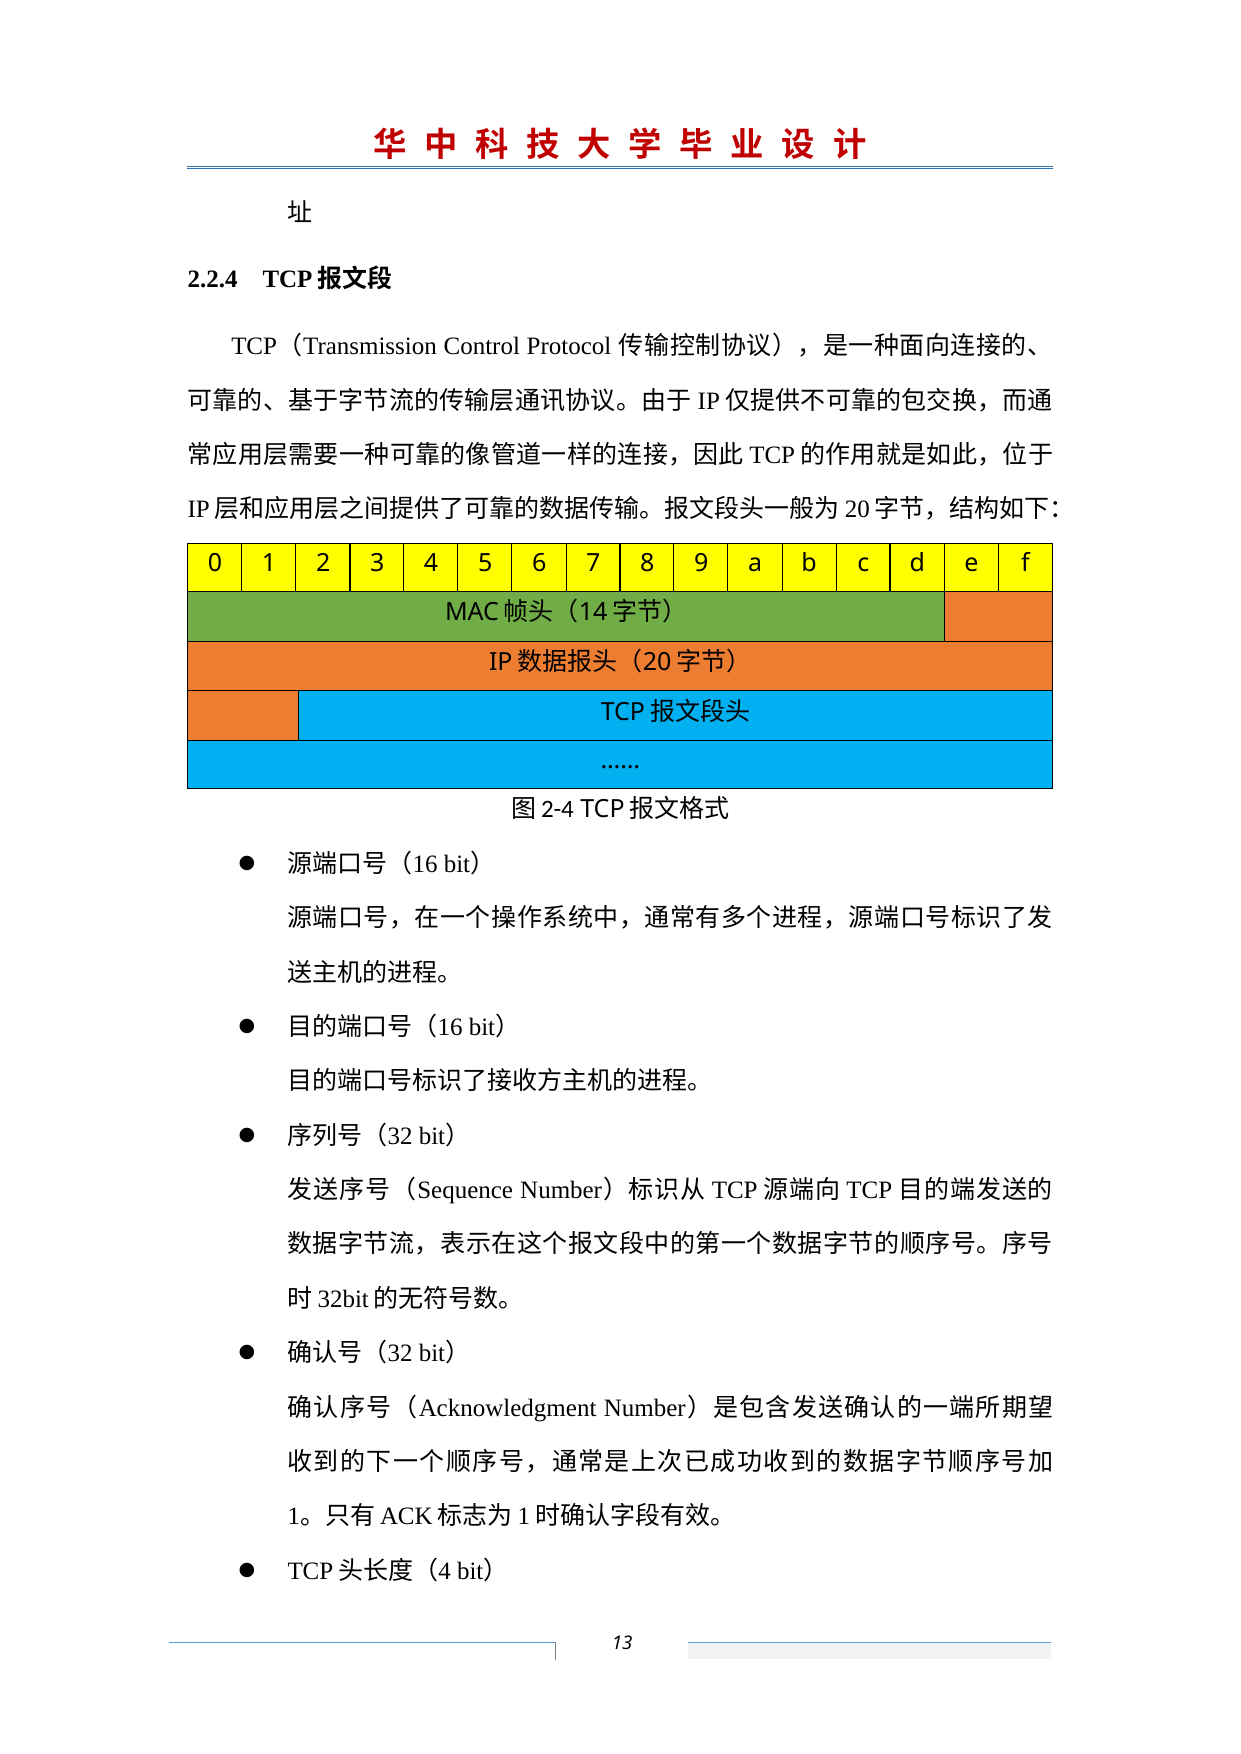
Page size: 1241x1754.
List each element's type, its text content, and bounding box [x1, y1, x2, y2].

table_header 6 [512, 544, 566, 591]
table_header 5 [458, 544, 511, 591]
list 源端口号（16 bit） [237, 843, 1053, 879]
list TCP头长度（4 bit） [237, 1550, 1053, 1586]
table_header 2 [296, 544, 349, 591]
subtitle TCP报文段 [187, 259, 1053, 295]
text TCP（Transmission Control Protocol 传输控制协议），是一种面向连接的、可靠的、基于字节流的传输层通讯协议。由于IP仅提供不可靠的包交换，而通常应用层需要一种可靠的像管道一样的连接，因此TCP的作用就是如此，位于IP层和应用层之间提供了可靠的数据传输。报文段头一般为20字节，结构如下： [187, 326, 1053, 525]
table_cell MAC帧头（14字节） [188, 592, 944, 641]
list 序列号（32 bit） [237, 1115, 1053, 1151]
list 确认序号（Acknowledgment Number）是包含发送确认的一端所期望收到的下一个顺序号，通常是上次已成功收到的数据字节顺序号加1。只有ACK标志为1时确认字段有效。 [287, 1387, 1053, 1532]
table_header 4 [404, 544, 457, 591]
table_header 1 [242, 544, 295, 591]
table_header c [837, 544, 889, 591]
table_cell IP数据报头（20字节） [188, 642, 1052, 690]
table_cell TCP报文段头 [299, 691, 1052, 740]
list 源端口号，在一个操作系统中，通常有多个进程，源端口号标识了发送主机的进程。 [287, 898, 1053, 988]
table_cell [945, 592, 1052, 641]
table_header 9 [674, 544, 727, 591]
table_header a [728, 544, 782, 591]
list 发送序号（Sequence Number）标识从TCP源端向TCP目的端发送的数据字节流，表示在这个报文段中的第一个数据字节的顺序号。序号时32bit的无符号数。 [287, 1169, 1053, 1314]
table_header e [945, 544, 998, 591]
table_header b [783, 544, 836, 591]
table_header 7 [567, 544, 619, 591]
table_header 8 [621, 544, 673, 591]
list 目的端口号标识了接收方主机的进程。 [287, 1061, 1053, 1097]
table_header 3 [351, 544, 403, 591]
table_header 0 [188, 544, 241, 591]
table_header d [891, 544, 944, 591]
table_cell [188, 691, 298, 740]
list 确认号（32 bit） [237, 1333, 1053, 1369]
text 图2-4 TCP报文格式 [187, 789, 1053, 825]
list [287, 192, 1053, 228]
table_cell …… [188, 741, 1052, 788]
table_header f [999, 544, 1052, 591]
list 目的端口号（16 bit） [237, 1006, 1053, 1043]
